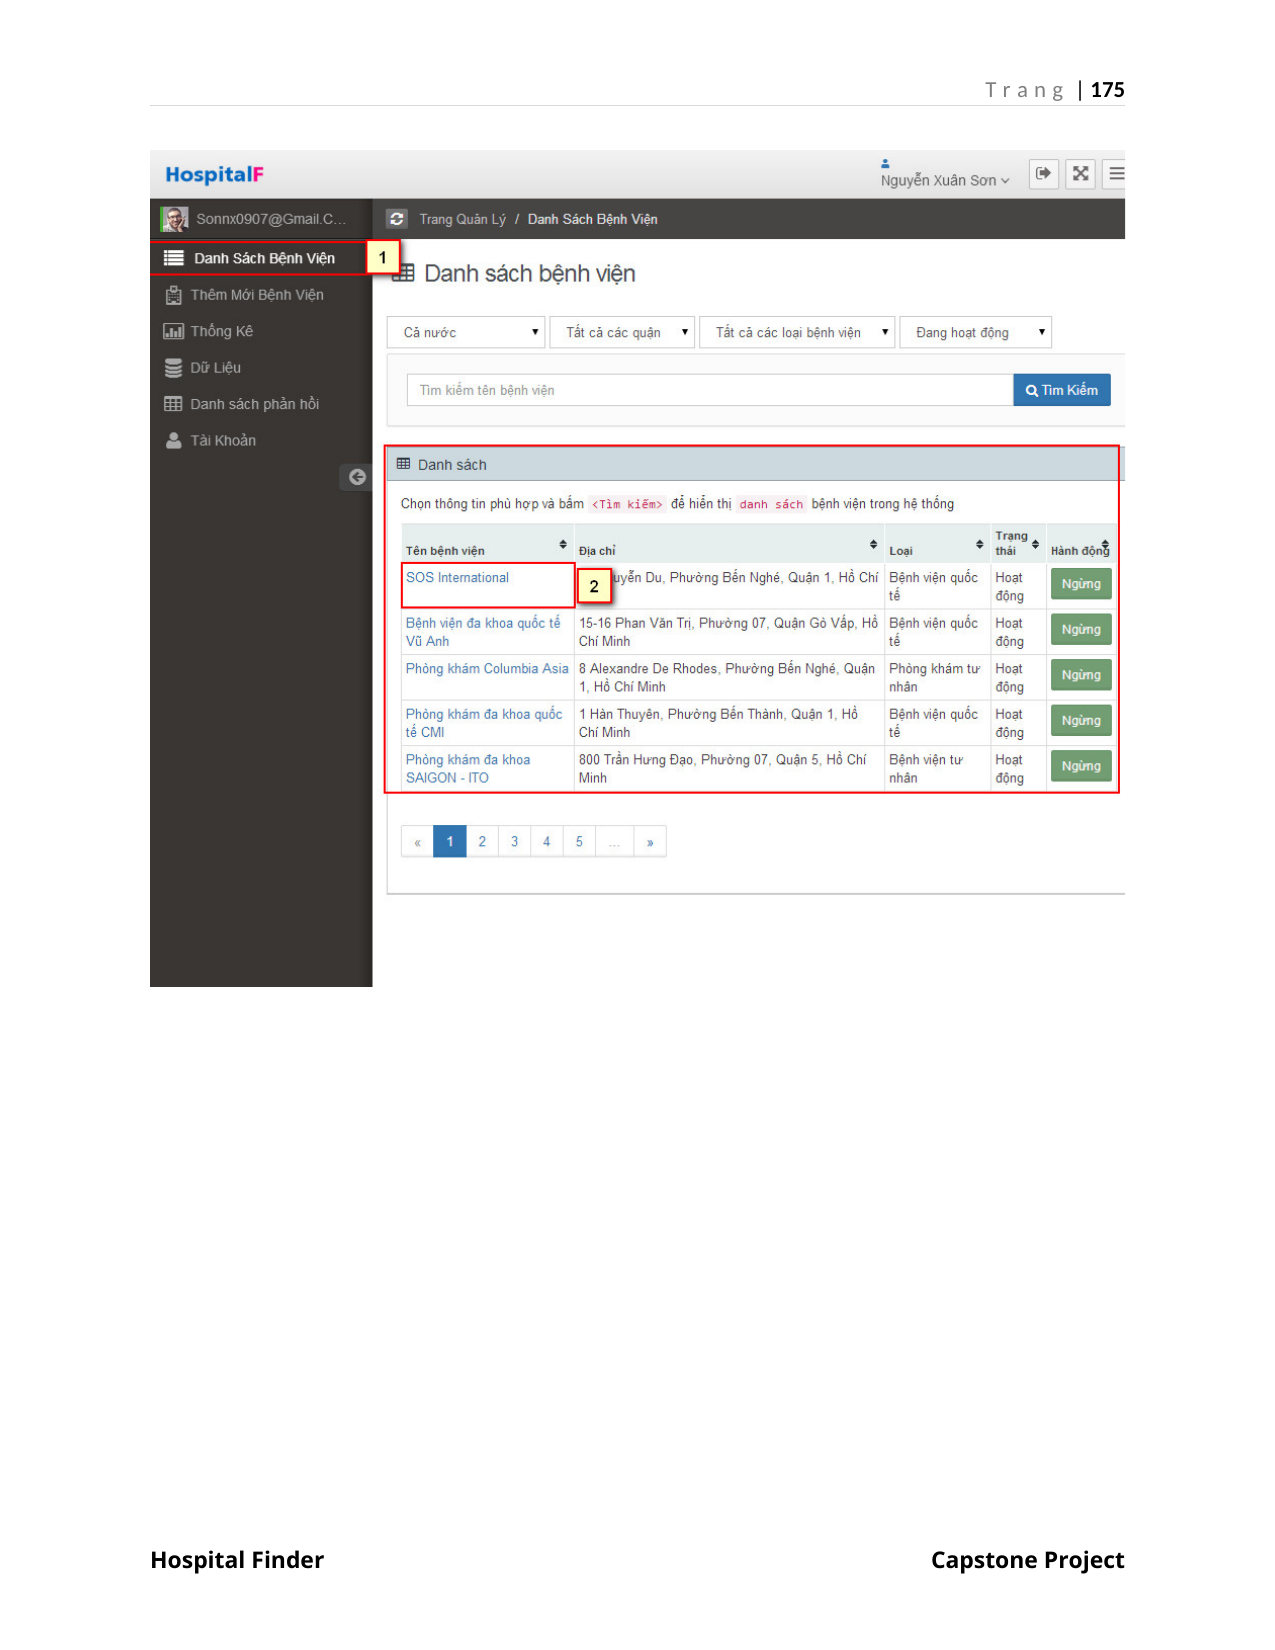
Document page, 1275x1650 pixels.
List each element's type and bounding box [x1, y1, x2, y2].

picture [150, 150, 1125, 987]
